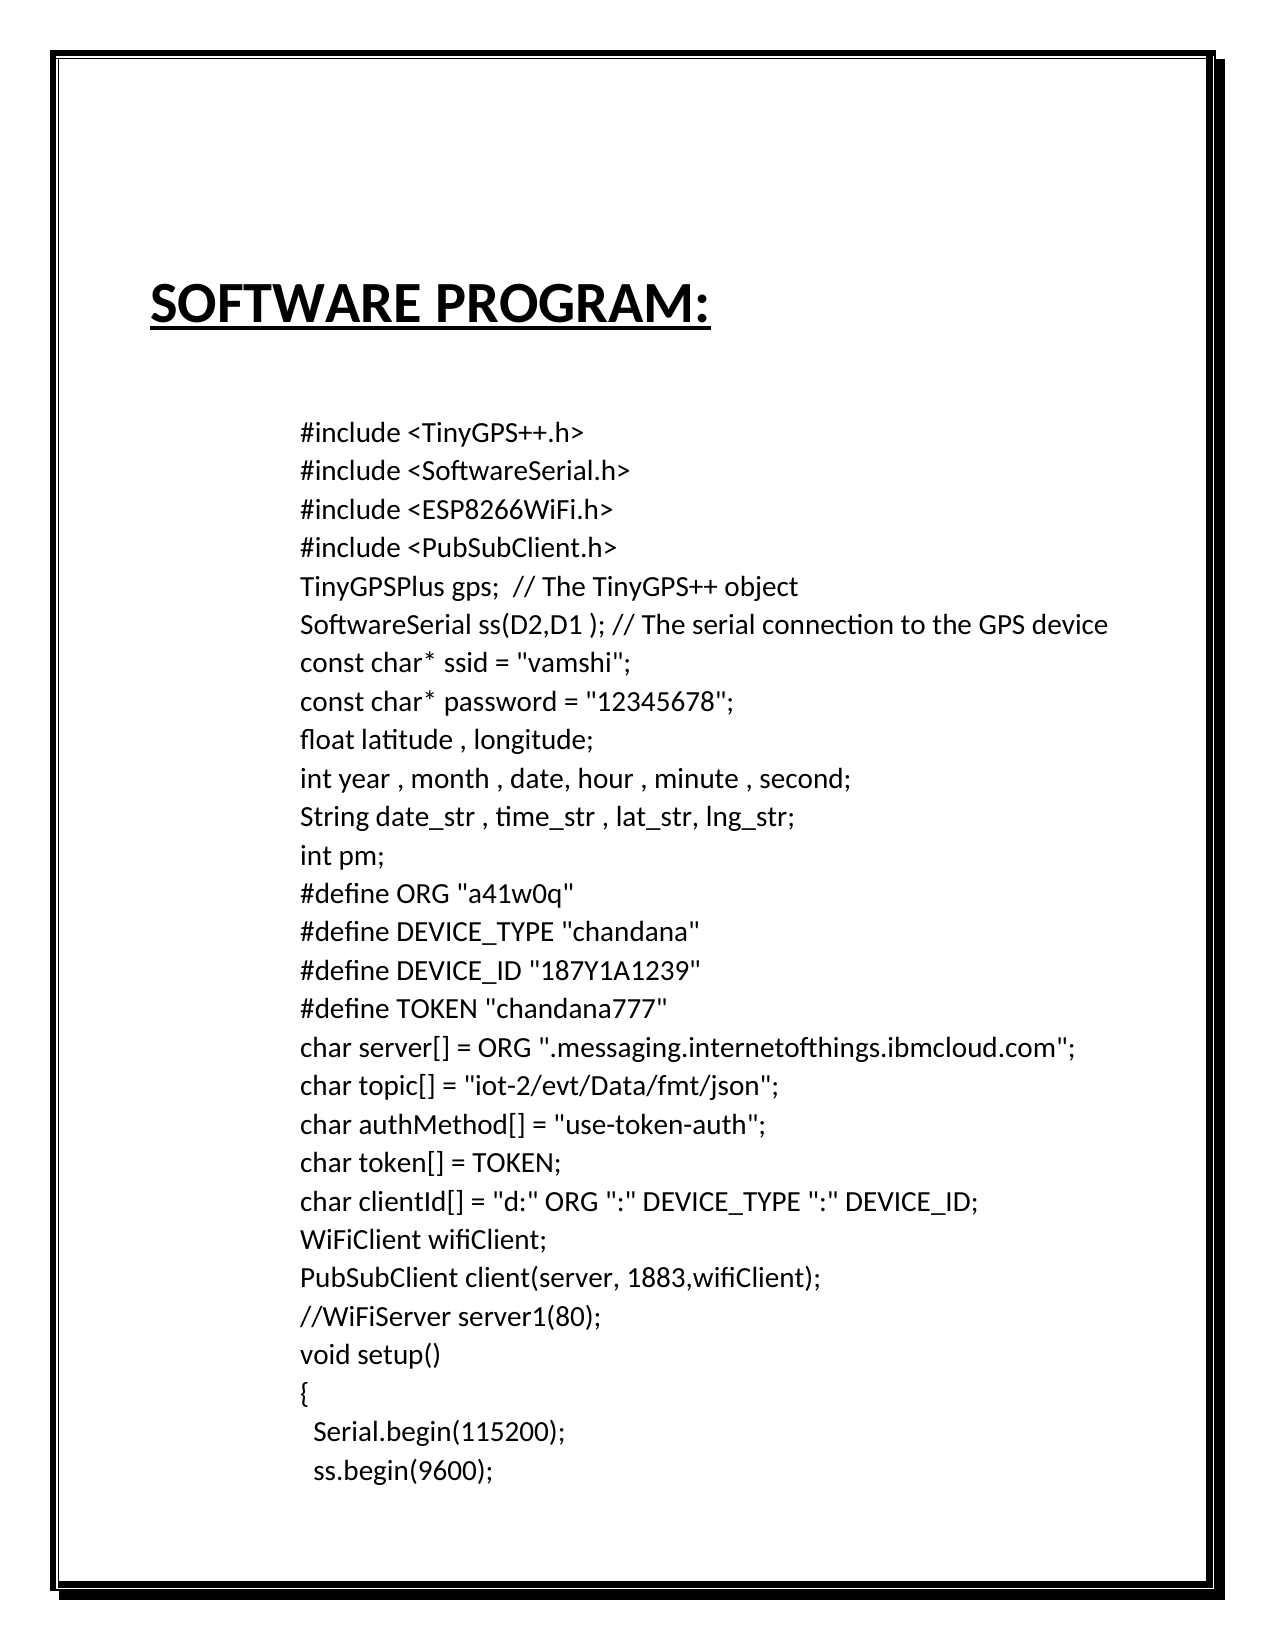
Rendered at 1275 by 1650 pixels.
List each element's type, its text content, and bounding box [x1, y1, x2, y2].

list { [300, 1375, 1116, 1410]
list void setup() [300, 1336, 1116, 1372]
list #define DEVICE_ID "187Y1A1239" [300, 952, 1116, 988]
list const char* password = "12345678"; [300, 683, 1116, 718]
list Serial.begin(115200); [300, 1413, 1116, 1449]
list #include <ESP8266WiFi.h> [300, 491, 1116, 526]
list char server[] = ORG ".messaging.internetofthings.ibmcloud.com"; [300, 1029, 1116, 1064]
list int year , month , date, hour , minute , second; [300, 760, 1116, 795]
list float latitude , longitude; [300, 721, 1116, 757]
list char token[] = TOKEN; [300, 1144, 1116, 1180]
list //WiFiServer server1(80); [300, 1298, 1116, 1333]
list char authMethod[] = "use-token-auth"; [300, 1106, 1116, 1141]
list int pm; [300, 837, 1116, 872]
list #define DEVICE_TYPE "chandana" [300, 913, 1116, 949]
list #define TOKEN "chandana777" [300, 990, 1116, 1026]
list #include <SoftwareSerial.h> [300, 452, 1116, 488]
list SoftwareSerial ss(D2,D1 ); // The serial connection to the GPS device [300, 606, 1116, 642]
list #include <PubSubClient.h> [300, 529, 1116, 565]
list WiFiClient wifiClient; [300, 1221, 1116, 1257]
list const char* ssid = "vamshi"; [300, 644, 1116, 680]
list String date_str , time_str , lat_str, lng_str; [300, 798, 1116, 834]
list ss.begin(9600); [300, 1452, 1116, 1487]
list #include <TinyGPS++.h> [300, 414, 1116, 449]
list char topic[] = "iot-2/evt/Data/fmt/json"; [300, 1067, 1116, 1103]
list char clientId[] = "d:" ORG ":" DEVICE_TYPE ":" DEVICE_ID; [300, 1183, 1116, 1218]
text SOFTWARE PROGRAM: [150, 265, 1116, 337]
list PubSubClient client(server, 1883,wifiClient); [300, 1259, 1116, 1295]
list #define ORG "a41w0q" [300, 875, 1116, 911]
list TinyGPSPlus gps; // The TinyGPS++ object [300, 568, 1116, 603]
